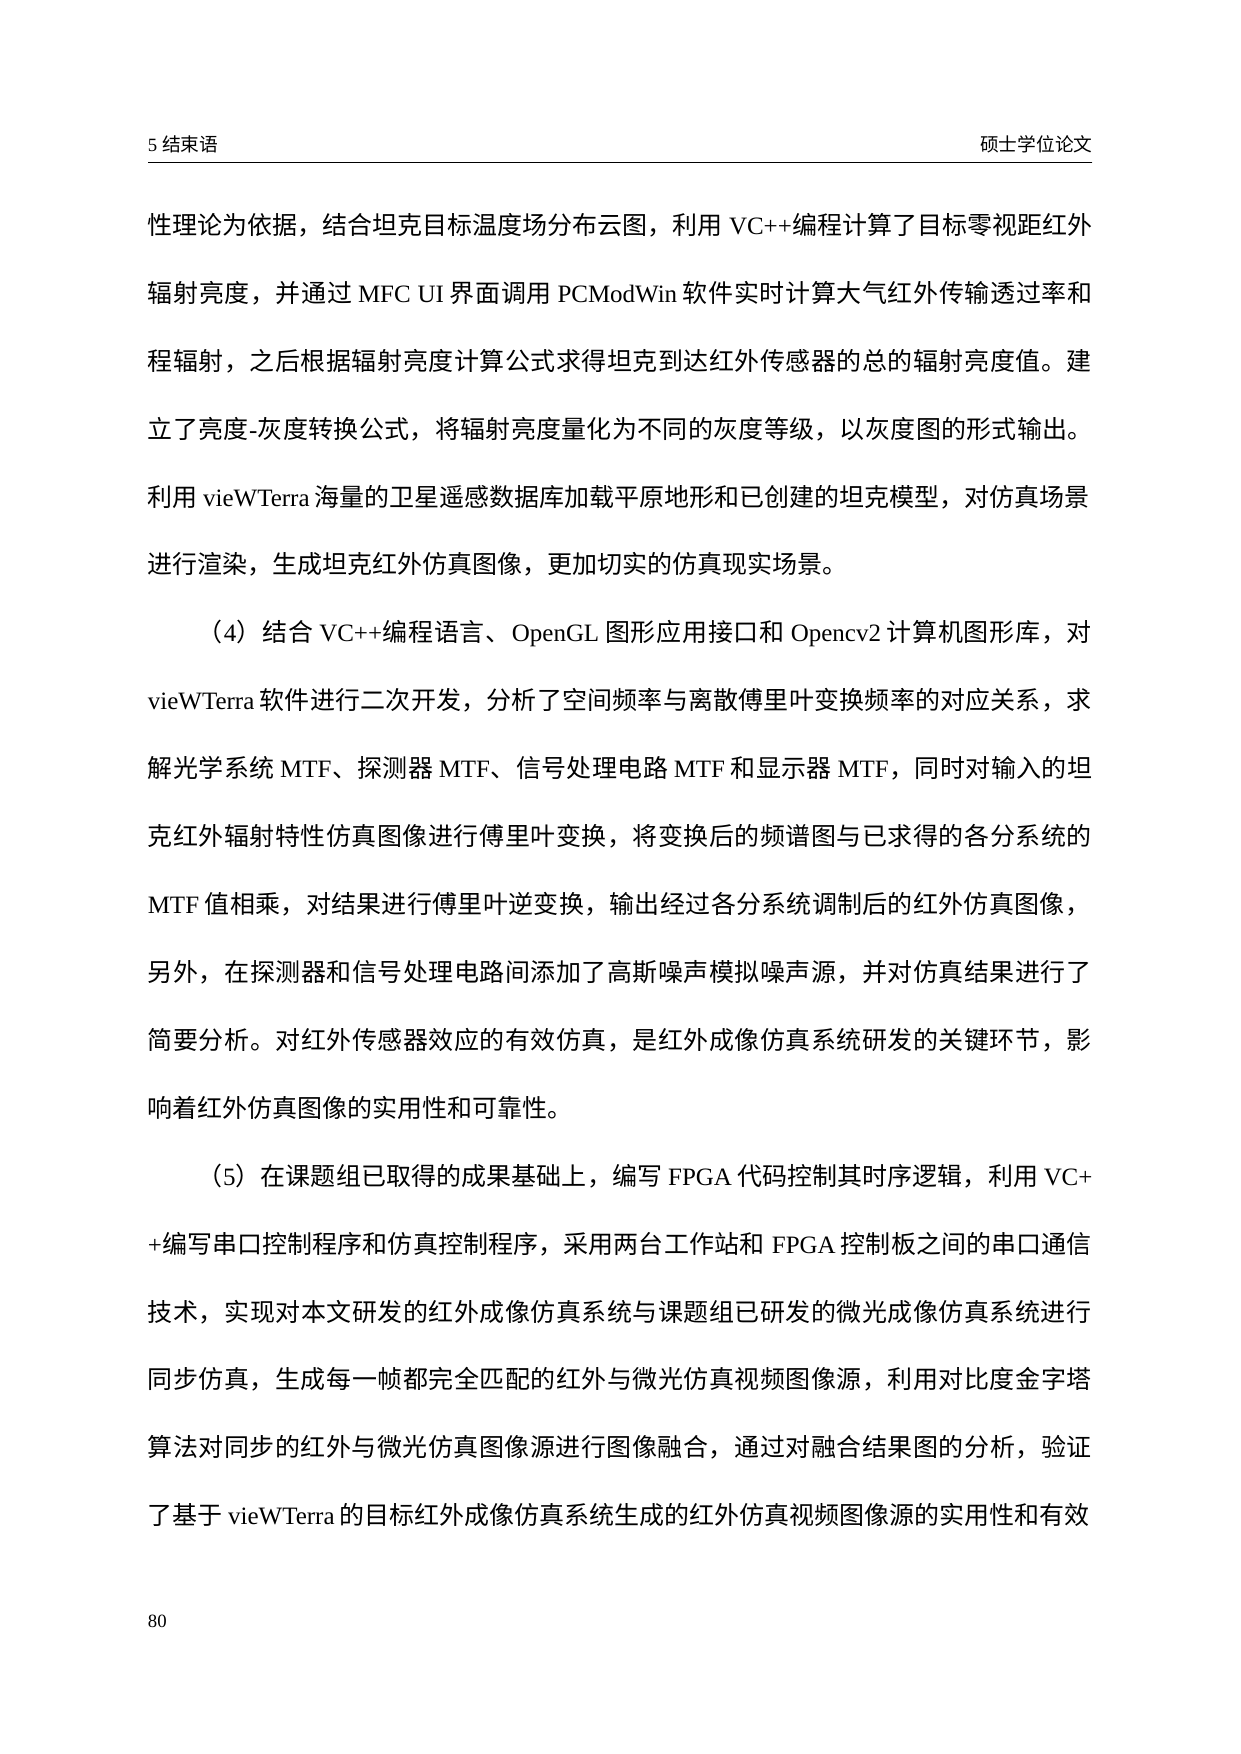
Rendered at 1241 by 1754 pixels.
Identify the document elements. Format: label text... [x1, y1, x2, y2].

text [148, 189, 1092, 597]
text （4）结合VC++编程语言、OpenGL图形应用接口和Opencv2计算机图形库，对vieWTerra软件进行二次开发，分析了空间频率与离散傅里叶变换频率的对应关系，求解光学系统MTF、探测器MTF、信号处理电路MTF和显示器MTF，同时对输入的坦克红外辐射特性仿真图像进行傅里叶变换，将变换后的频谱图与已求得的各分系统的MTF值相乘，对结果进行傅里叶逆变换，输出经过各分系统调制后的红外仿真图像，另外，在探测器和信号处理电路间添加了高斯噪声模拟噪声源，并对仿真结果进行了简要分析。对红外传感器效应的有效仿真，是红外成像仿真系统研发的关键环节，影响着红外仿真图像的实用性和可靠性。 [148, 597, 1092, 1140]
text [148, 1140, 1092, 1548]
